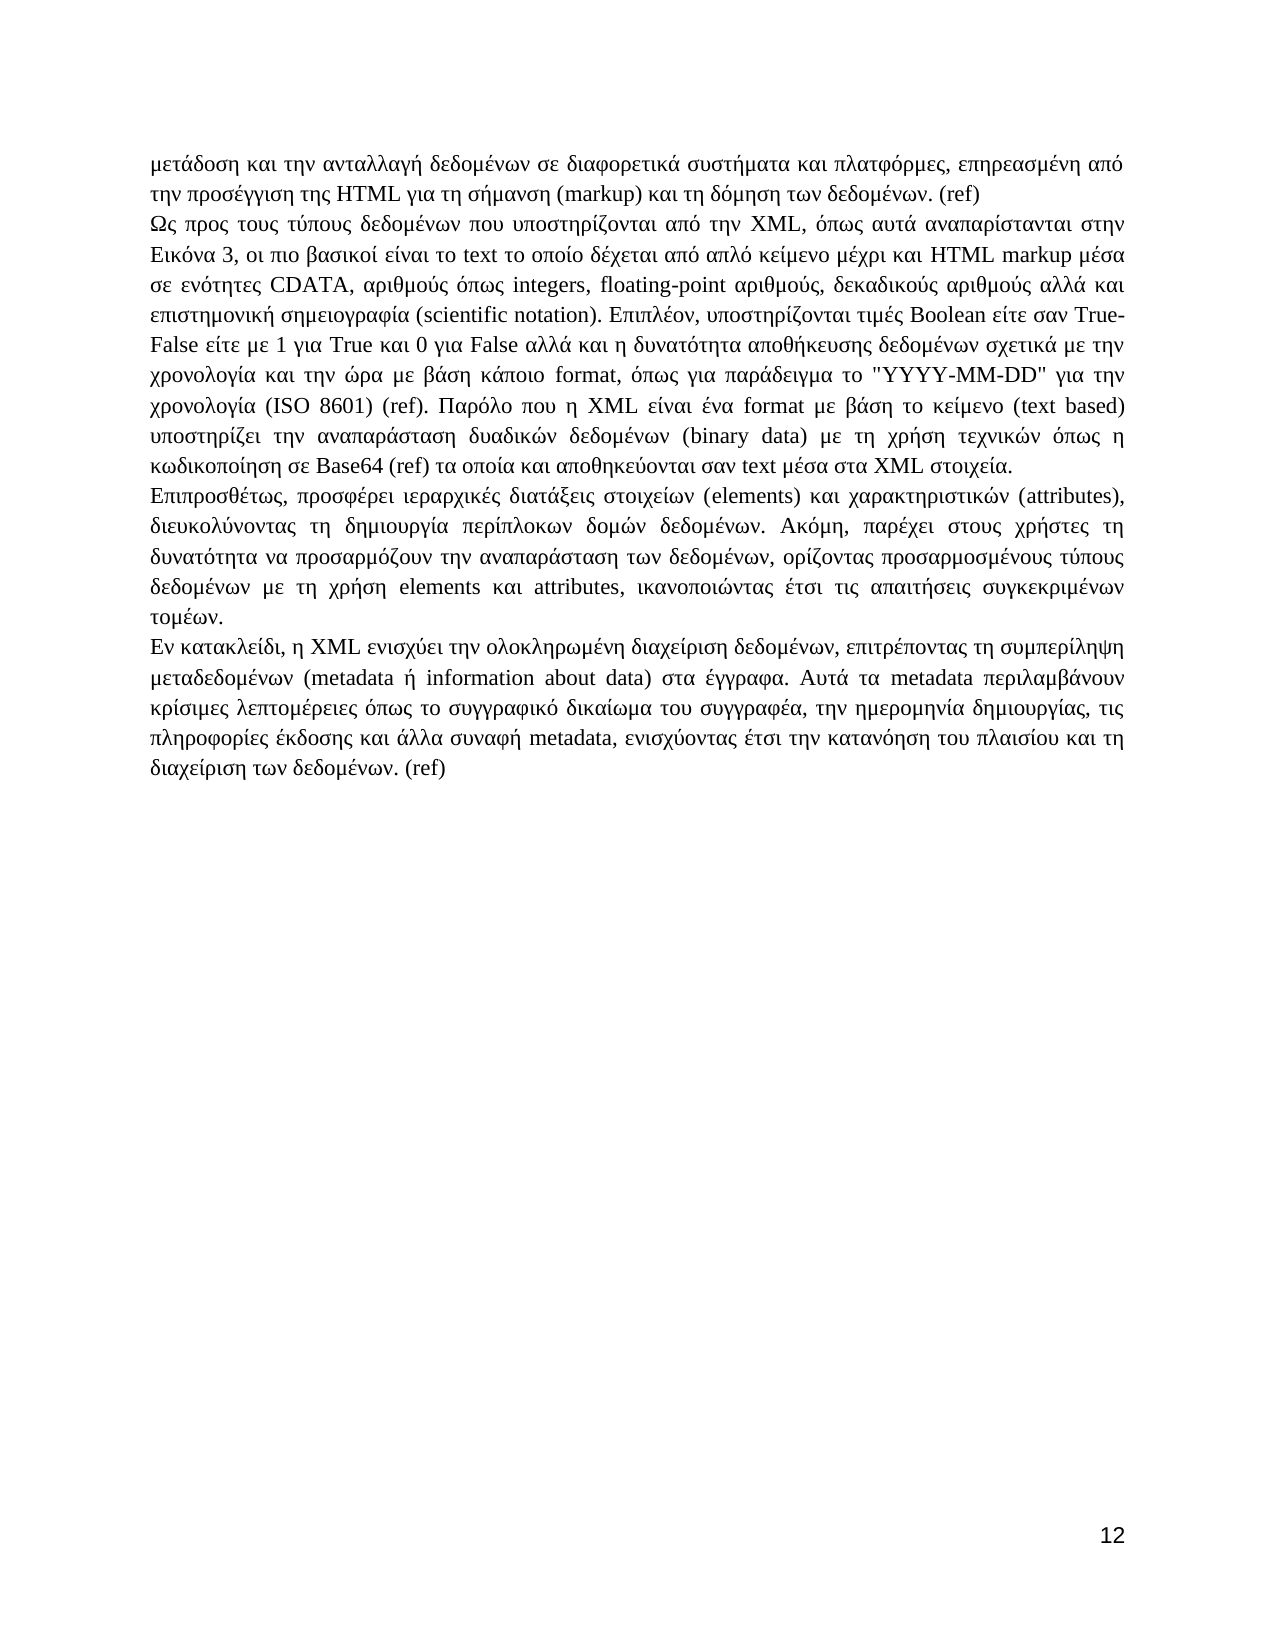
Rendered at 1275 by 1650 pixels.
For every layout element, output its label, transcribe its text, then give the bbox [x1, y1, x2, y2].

text Επιπροσθέτως, προσφέρει ιεραρχικές διατάξεις στοιχείων (elements) και χαρακτηριστικών (attributes), διευκολύνοντας τη δημιουργία περίπλοκων δομών δεδομένων. Ακόμη, παρέχει στους χρήστες τη δυνατότητα να προσαρμόζουν την αναπαράσταση των δεδομένων, ορίζοντας προσαρμοσμένους τύπους δεδομένων με τη χρήση elements και attributes, ικανοποιώντας έτσι τις απαιτήσεις συγκεκριμένων τομέων. [150, 599, 1125, 629]
text Ως προς τους τύπους δεδομένων που υποστηρίζονται από την XML, όπως αυτά αναπαρίστανται στην Εικόνα 3, οι πιο βασικοί είναι το text το οποίο δέχεται από απλό κείμενο μέχρι και HTML markup μέσα σε ενότητες CDATA, αριθμούς όπως integers, floating-point αριθμούς, δεκαδικούς αριθμούς αλλά και επιστημονική σημειογραφία (scientific notation). Επιπλέον, υποστηρίζονται τιμές Boolean είτε σαν True-False είτε με 1 για True και 0 για False αλλά και η δυνατότητα αποθήκευσης δεδομένων σχετικά με την χρονολογία και την ώρα με βάση κάποιο format, όπως για παράδειγμα το "YYYY-MM-DD" για την χρονολογία (ISO 8601) (ref). Παρόλο που η XML είναι ένα format με βάση το κείμενο (text based) υποστηρίζει την αναπαράσταση δυαδικών δεδομένων (binary data) με τη χρήση τεχνικών όπως η κωδικοποίηση σε Base64 (ref) τα οποία και αποθηκεύονται σαν text μέσα στα XML στοιχεία. [150, 413, 1125, 478]
text Εν κατακλείδι, η XML ενισχύει την ολοκληρωμένη διαχείριση δεδομένων, επιτρέποντας τη συμπερίληψη μεταδεδομένων (metadata ή information about data) στα έγγραφα. Αυτά τα metadata περιλαμβάνουν κρίσιμες λεπτομέρειες όπως το συγγραφικό δικαίωμα του συγγραφέα, την ημερομηνία δημιουργίας, τις πληροφορίες έκδοσης και άλλα συναφή metadata, ενισχύοντας έτσι την κατανόηση του πλαισίου και τη διαχείριση των δεδομένων. (ref) [150, 660, 1125, 694]
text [150, 176, 1125, 207]
text Εν κατακλείδι, η XML ενισχύει την ολοκληρωμένη διαχείριση δεδομένων, επιτρέποντας τη συμπερίληψη μεταδεδομένων (metadata ή information about data) στα έγγραφα. Αυτά τα metadata περιλαμβάνουν κρίσιμες λεπτομέρειες όπως το συγγραφικό δικαίωμα του συγγραφέα, την ημερομηνία δημιουργίας, τις πληροφορίες έκδοσης και άλλα συναφή metadata, ενισχύοντας έτσι την κατανόηση του πλαισίου και τη διαχείριση των δεδομένων. (ref) [150, 750, 1125, 781]
text Ως προς τους τύπους δεδομένων που υποστηρίζονται από την XML, όπως αυτά αναπαρίστανται στην Εικόνα 3, οι πιο βασικοί είναι το text το οποίο δέχεται από απλό κείμενο μέχρι και HTML markup μέσα σε ενότητες CDATA, αριθμούς όπως integers, floating-point αριθμούς, δεκαδικούς αριθμούς αλλά και επιστημονική σημειογραφία (scientific notation). Επιπλέον, υποστηρίζονται τιμές Boolean είτε σαν True-False είτε με 1 για True και 0 για False αλλά και η δυνατότητα αποθήκευσης δεδομένων σχετικά με την χρονολογία και την ώρα με βάση κάποιο format, όπως για παράδειγμα το "YYYY-MM-DD" για την χρονολογία (ISO 8601) (ref). Παρόλο που η XML είναι ένα format με βάση το κείμενο (text based) υποστηρίζει την αναπαράσταση δυαδικών δεδομένων (binary data) με τη χρήση τεχνικών όπως η κωδικοποίηση σε Base64 (ref) τα οποία και αποθηκεύονται σαν text μέσα στα XML στοιχεία. [150, 297, 1125, 361]
